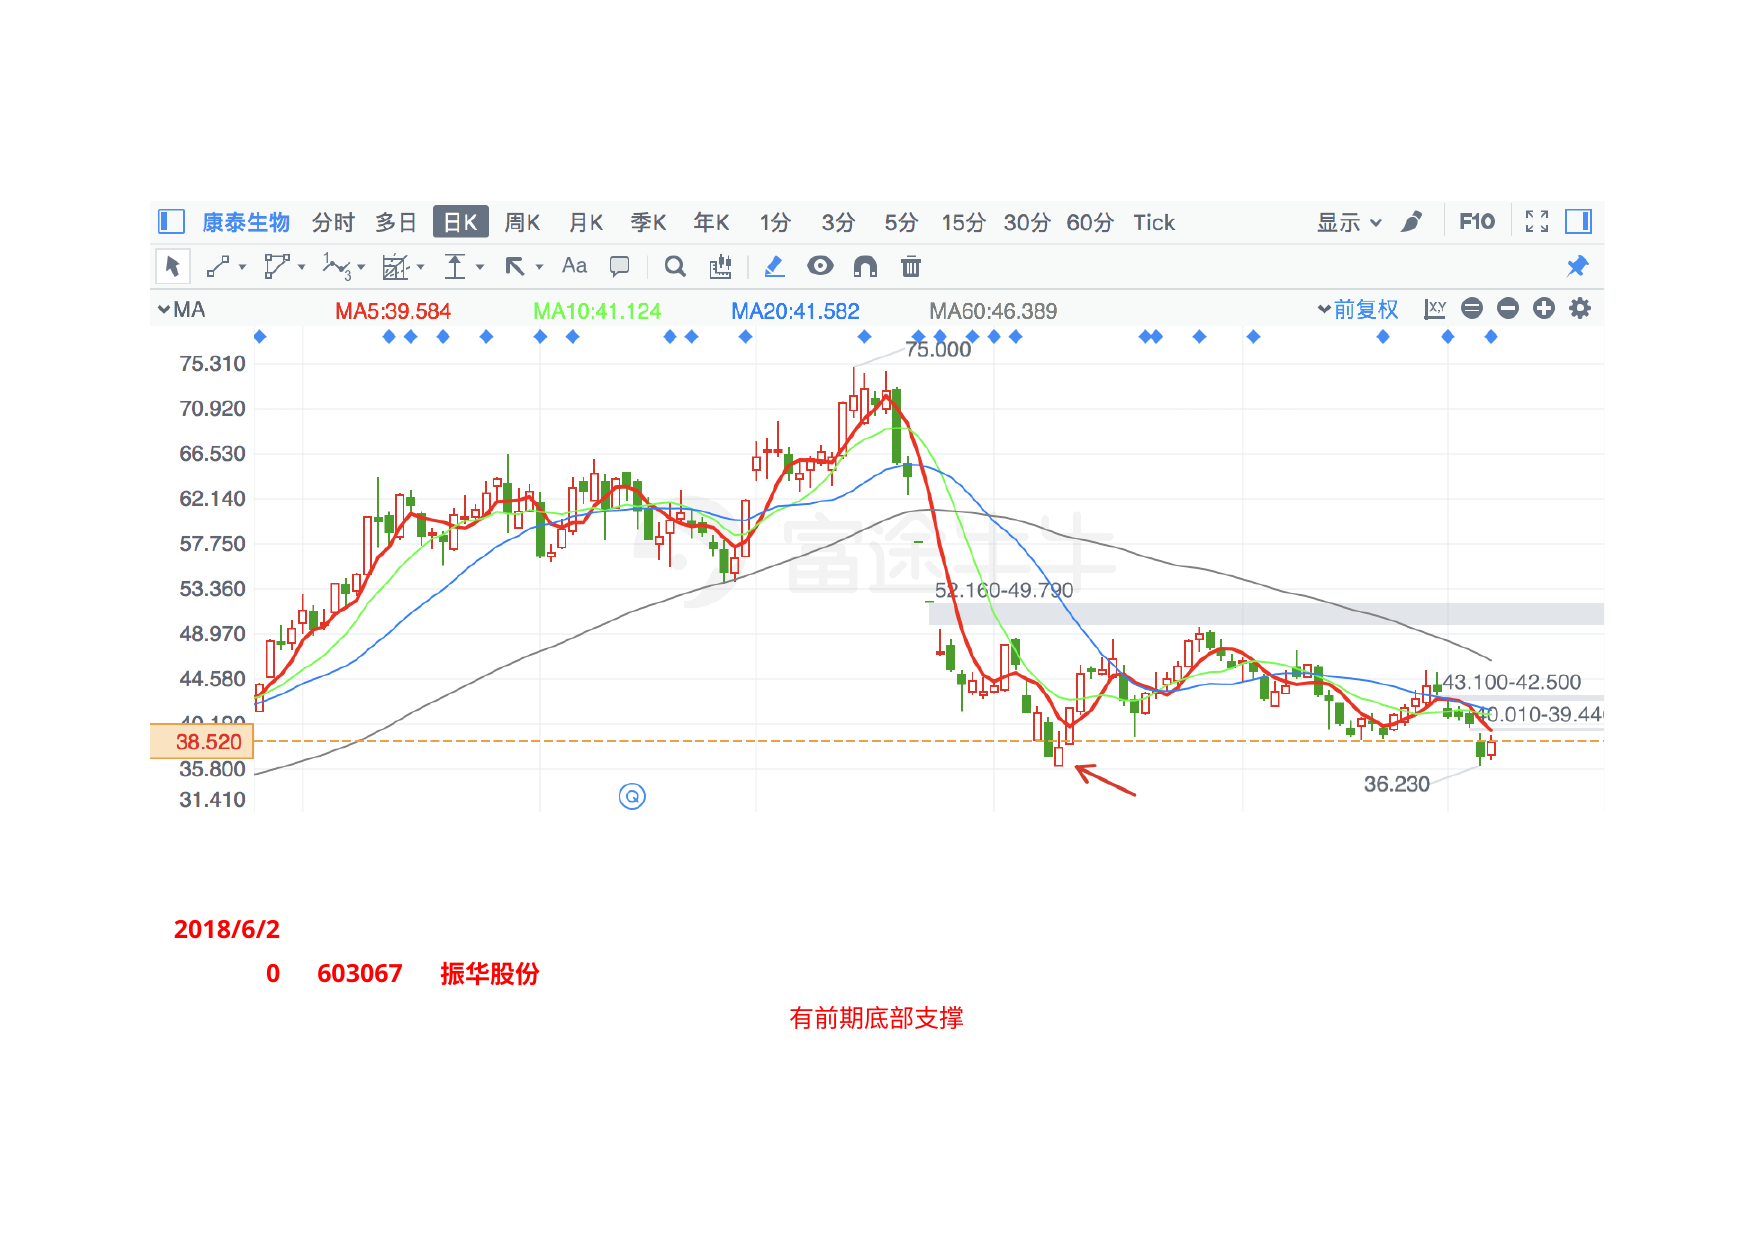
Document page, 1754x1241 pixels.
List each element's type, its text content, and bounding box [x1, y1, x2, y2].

picture [150, 201, 1605, 812]
table_header 振华股份 [429, 906, 564, 994]
table_header 2018/6/20 [150, 906, 291, 994]
table_header 603067 [291, 906, 429, 994]
text 有前期底部支撑 [150, 994, 1604, 1039]
